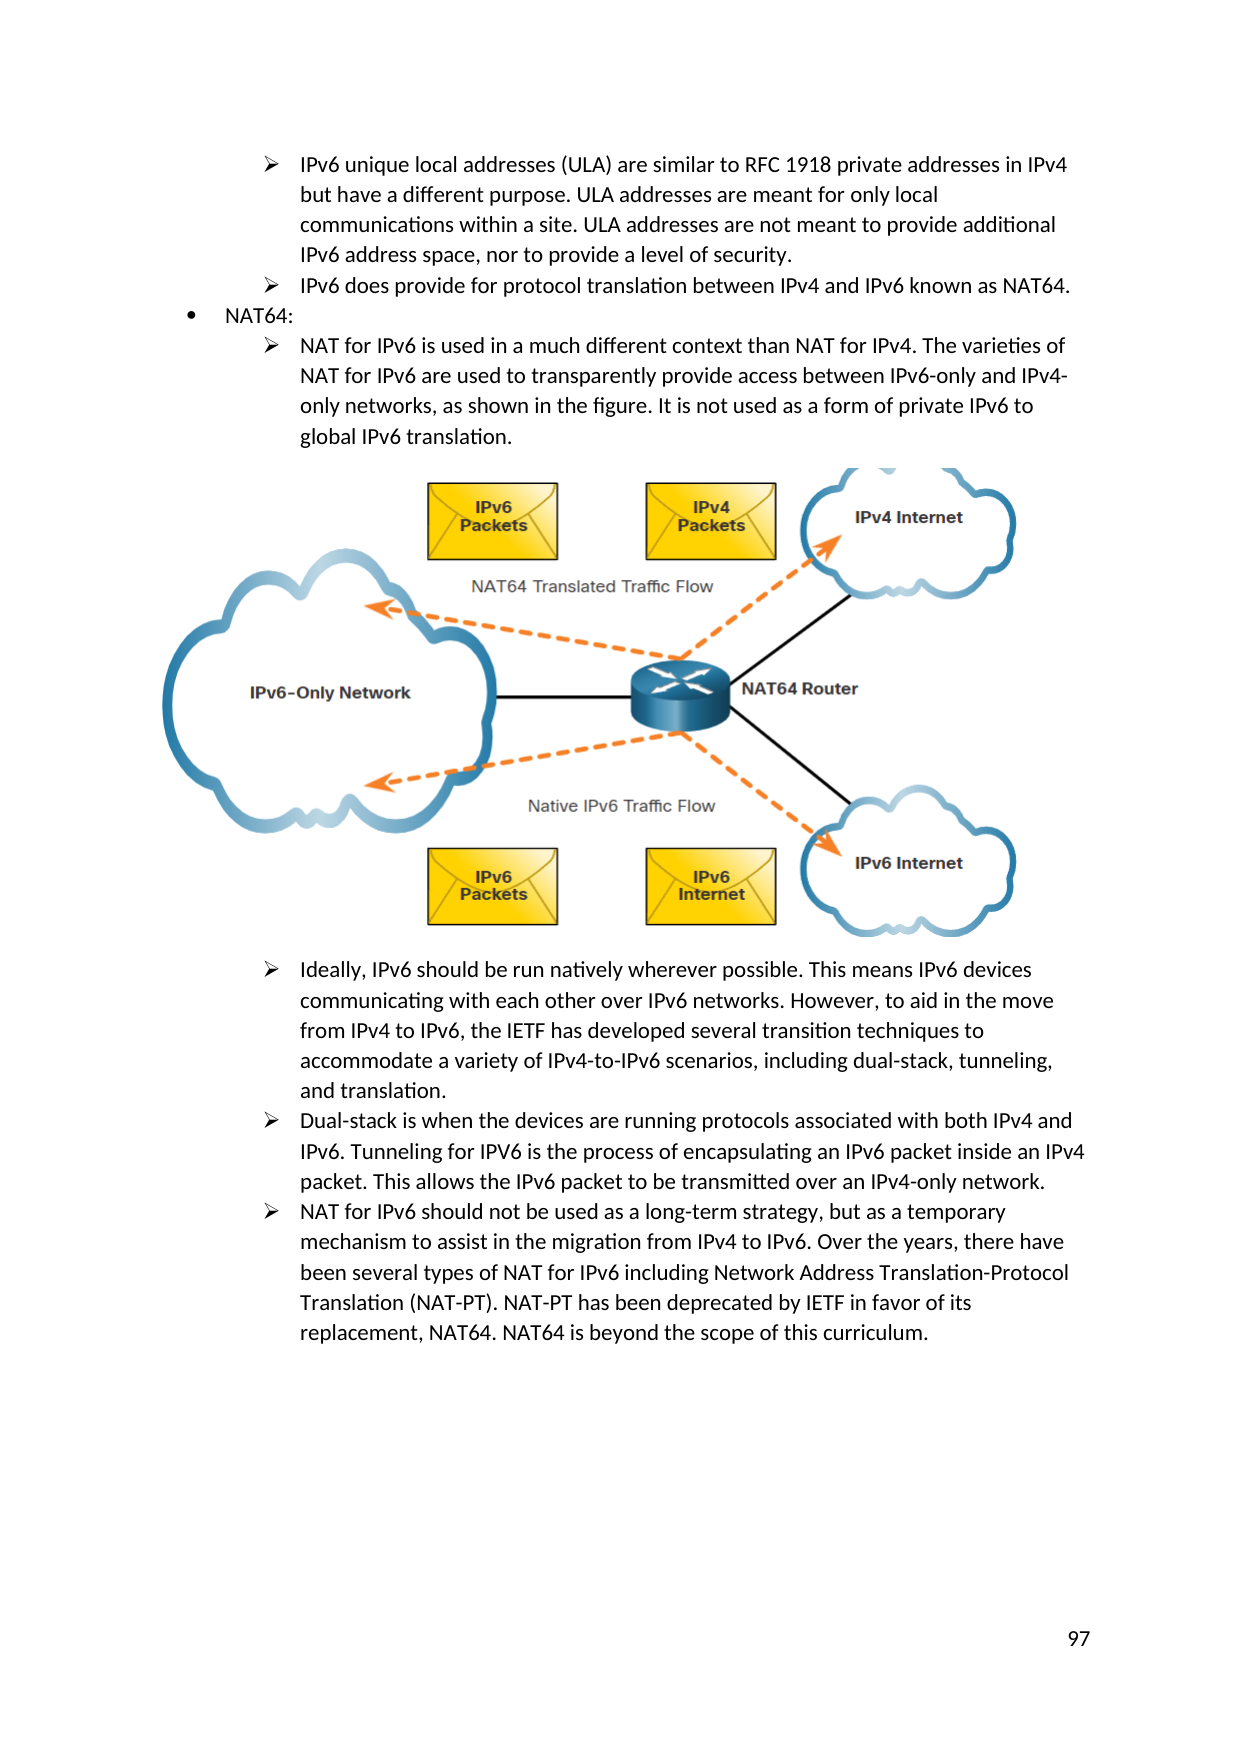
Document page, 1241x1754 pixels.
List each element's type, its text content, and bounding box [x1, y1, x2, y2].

list Ideally, IPv6 should be run natively wherever possible. This means IPv6 devices communicating with each other over IPv6 networks. However, to aid in the move from IPv4 to IPv6, the IETF has developed several transition techniques to accommodate a variety of IPv4-to-IPv6 scenarios, including dual-stack, tunneling, and translation. [262, 956, 1090, 1104]
list IPv6 does provide for protocol translation between IPv4 and IPv6 known as NAT64. [262, 271, 1090, 299]
list NAT for IPv6 is used in a much different context than NAT for IPv4. The varieties of NAT for IPv6 are used to transparently provide access between IPv6-only and IPv4-only networks, as shown in the figure. It is not used as a form of private IPv6 to global IPv6 translation. [262, 331, 1090, 450]
list NAT64: [187, 301, 1090, 329]
list IPv6 unique local addresses (ULA) are similar to RFC 1918 private addresses in IPv4 but have a different purpose. ULA addresses are meant for only local communications within a site. ULA addresses are not meant to provide additional IPv6 address space, nor to provide a level of security. [262, 150, 1090, 269]
list NAT for IPv6 should not be used as a long-term strategy, but as a temporary mechanism to assist in the migration from IPv4 to IPv6. Over the years, there have been several types of NAT for IPv6 including Network Address Translation-Protocol Translation (NAT-PT). NAT-PT has been deprecated by IETF in favor of its replacement, NAT64. NAT64 is beyond the scope of this curriculum. [262, 1197, 1090, 1346]
list Dual-stack is when the devices are running protocols associated with both IPv4 and IPv6. Tunneling for IPV6 is the process of encapsulating an IPv6 packet inside an IPv4 packet. This allows the IPv6 packet to be transmitted over an IPv4-only network. [262, 1107, 1090, 1195]
picture [150, 468, 1091, 937]
